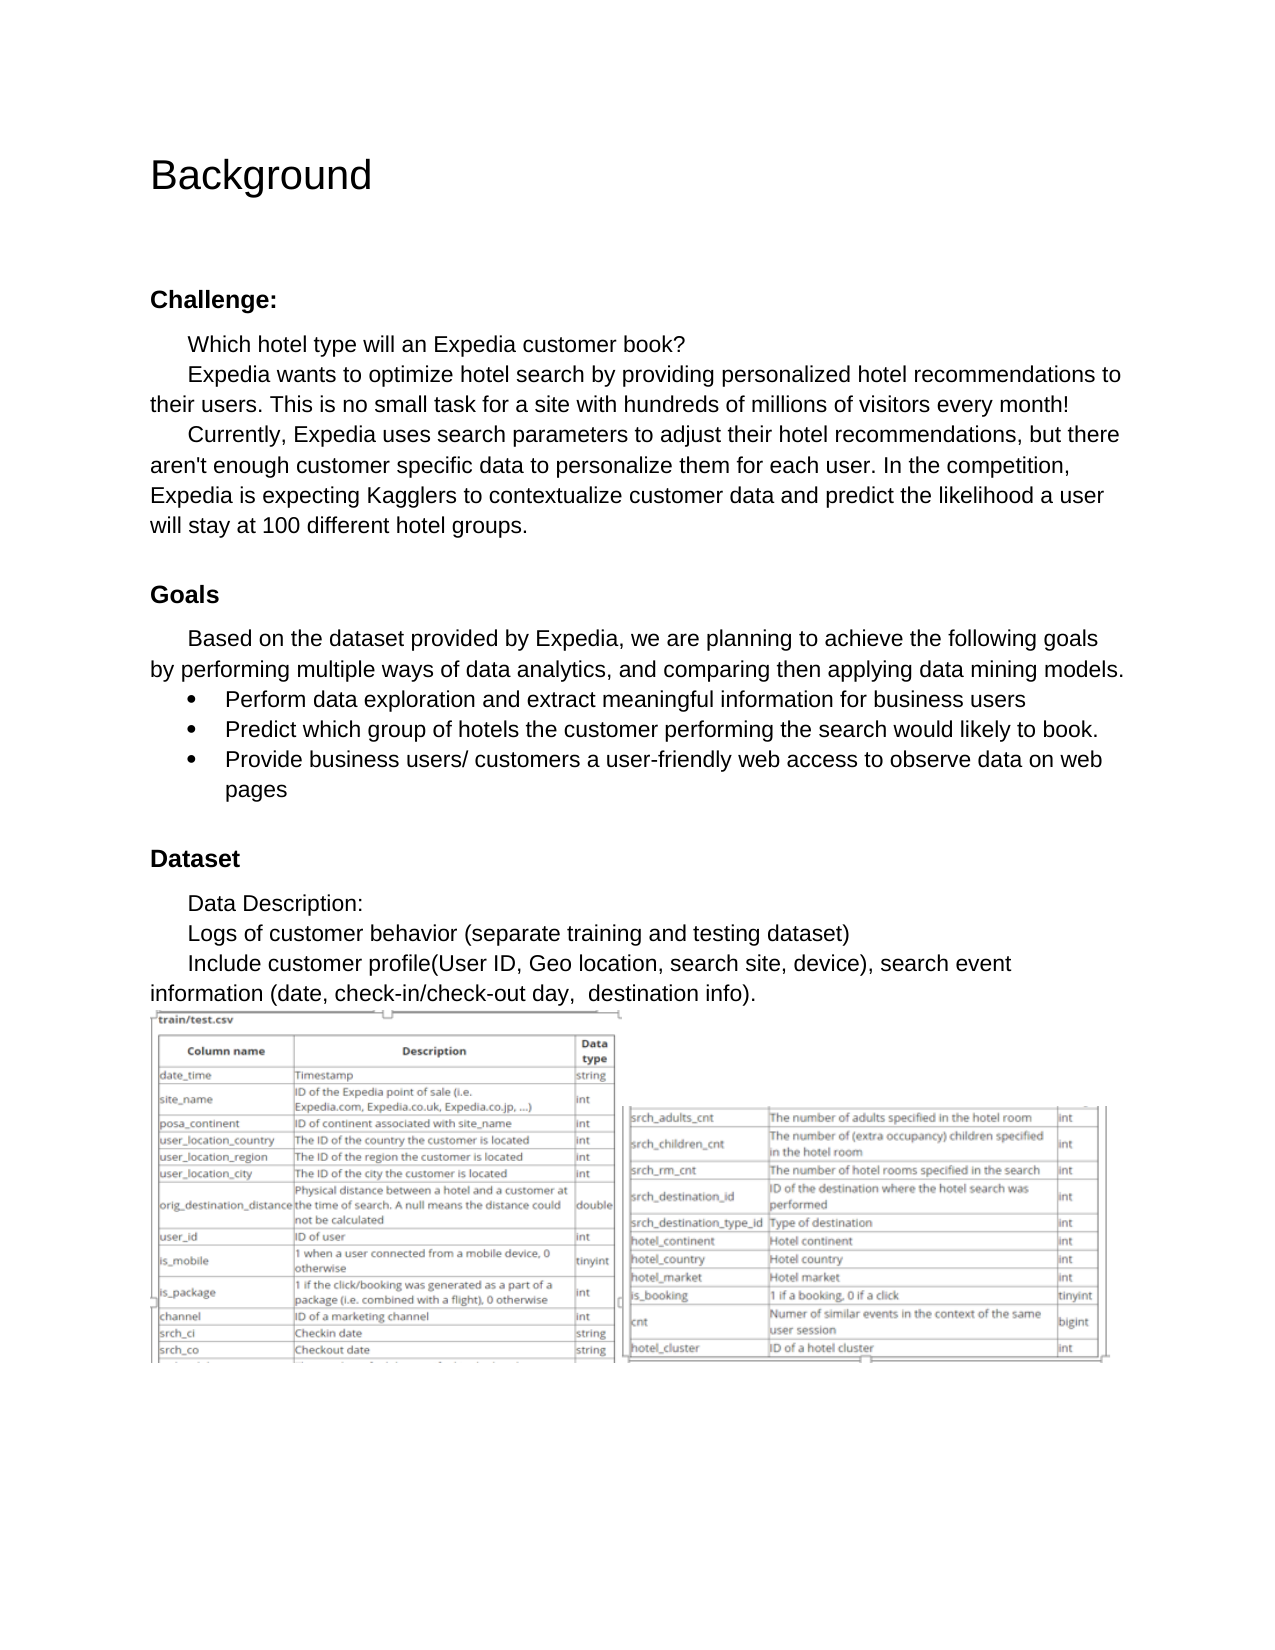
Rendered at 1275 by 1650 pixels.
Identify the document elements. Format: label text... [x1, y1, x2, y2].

text Based on the dataset provided by Expedia, we are planning to achieve the following goals by performing multiple ways of data analytics, and comparing then applying data mining models. [150, 625, 1125, 682]
text Data Description: [150, 889, 1125, 916]
text Which hotel type will an Expedia customer book? [150, 331, 1125, 357]
subtitle Dataset [150, 844, 1125, 873]
picture [150, 1010, 1111, 1363]
subtitle Background [150, 150, 1125, 198]
list Predict which group of hotels the customer performing the search would likely to book. [187, 716, 1125, 742]
text Include customer profile(User ID, Geo location, search site, device), search event information (date, check-in/check-out day, destination info). [150, 950, 1125, 1007]
text Expedia wants to optimize hotel search by providing personalized hotel recommendations to their users. This is no small task for a site with hundreds of millions of visitors every month! [150, 361, 1125, 418]
text Currently, Expedia uses search parameters to adjust their hotel recommendations, but there aren't enough customer specific data to personalize them for each user. In the competition, Expedia is expecting Kagglers to contextualize customer data and predict the likelihood a user will stay at 100 different hotel groups. [150, 421, 1125, 538]
subtitle Goals [150, 580, 1125, 608]
text Logs of customer behavior (separate training and testing dataset) [150, 920, 1125, 946]
list Perform data exploration and extract meaningful information for business users [187, 686, 1125, 712]
subtitle Challenge: [150, 285, 1125, 314]
list Provide business users/ customers a user-friendly web access to observe data on web pages [187, 746, 1125, 803]
